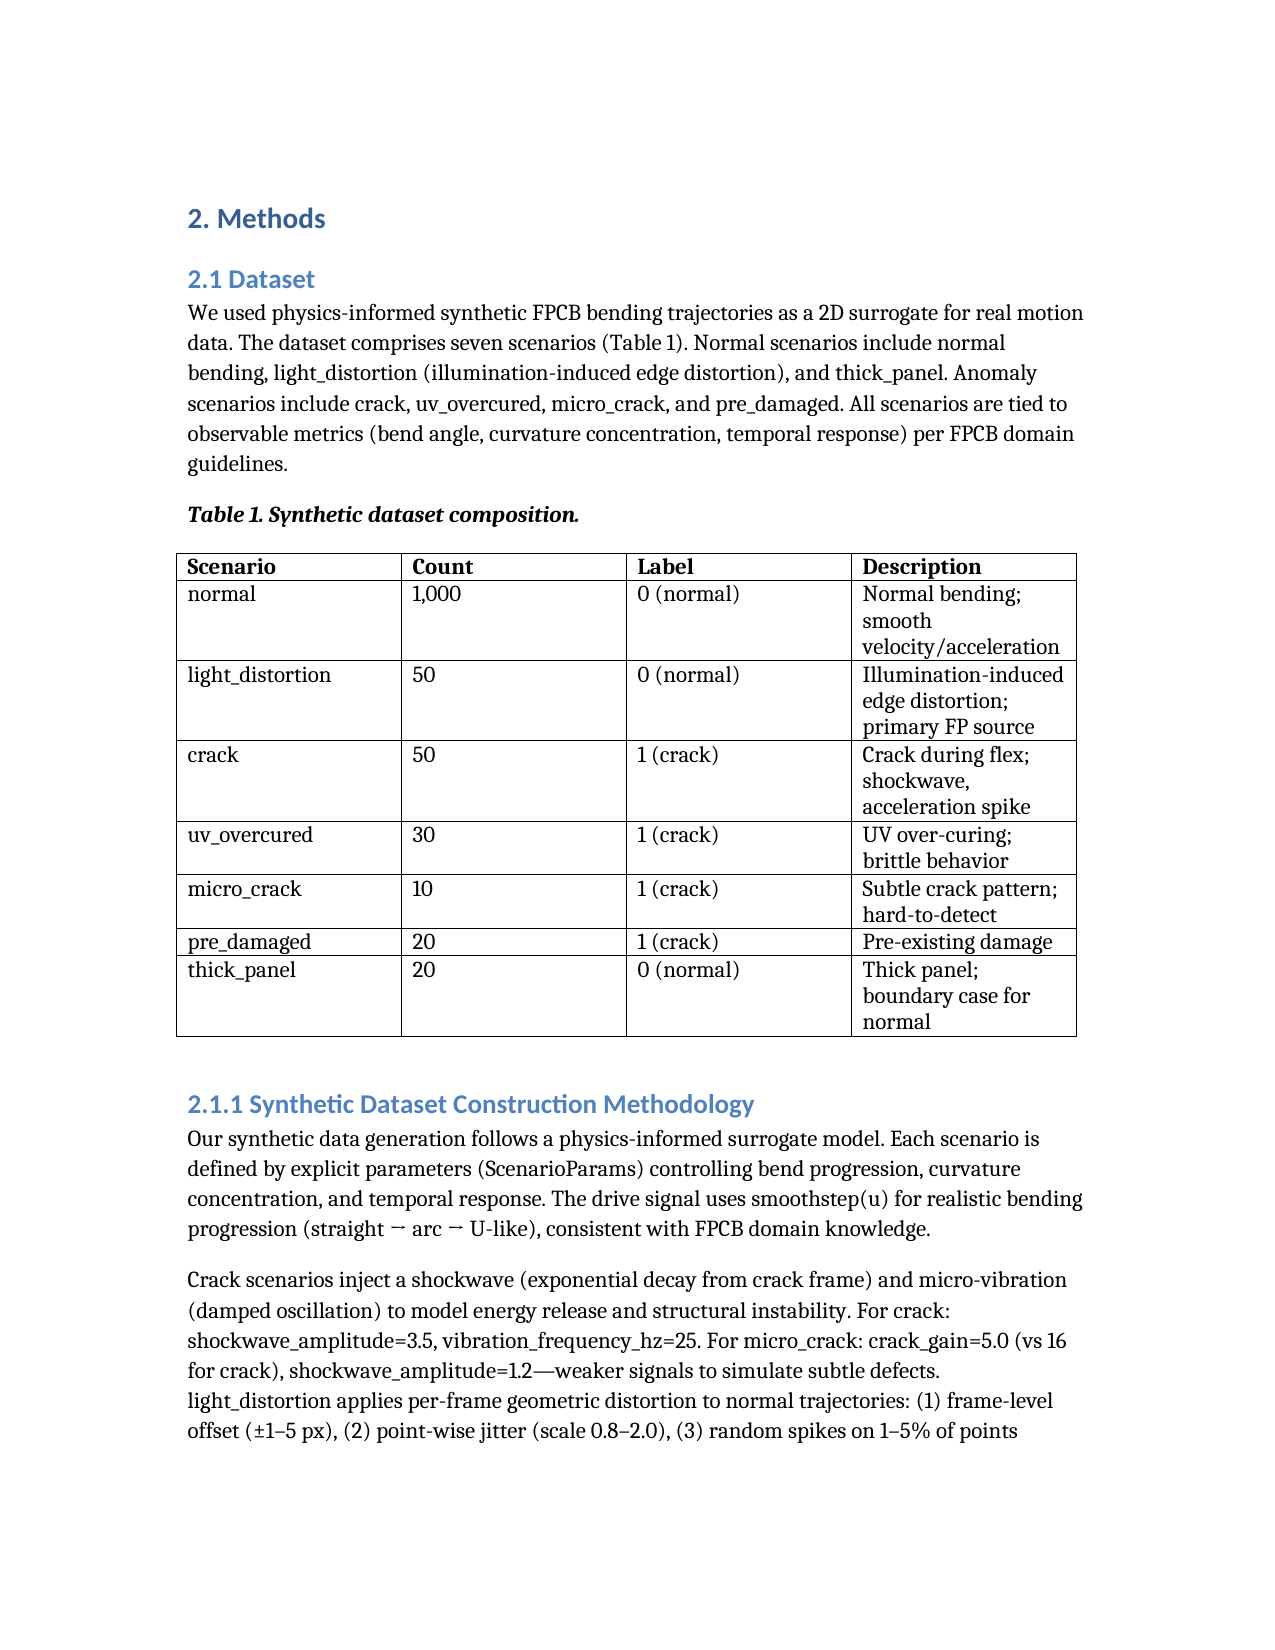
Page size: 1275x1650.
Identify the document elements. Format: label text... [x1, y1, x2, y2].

table_header Label [627, 554, 851, 580]
subtitle 2.1.1 Synthetic Dataset Construction Methodology [187, 1088, 1087, 1121]
table_header Scenario [177, 554, 401, 580]
table_header Description [852, 554, 1076, 580]
table_cell UV over-curing; brittle behavior [852, 822, 1076, 874]
table_cell Crack during flex; shockwave, acceleration spike [852, 741, 1076, 821]
table_cell Normal bending; smooth velocity/acceleration [852, 581, 1076, 660]
text Table 1. Synthetic dataset composition. [187, 502, 1087, 528]
subtitle 2. Methods [187, 200, 1087, 236]
table_cell crack [177, 741, 401, 821]
table_cell 1 (crack) [627, 875, 851, 928]
subtitle 2.1 Dataset [187, 262, 1087, 295]
table_cell 0 (normal) [627, 956, 851, 1036]
table_header Count [402, 554, 626, 580]
table_cell normal [177, 581, 401, 660]
table_cell Thick panel; boundary case for normal [852, 956, 1076, 1036]
table_cell 50 [402, 741, 626, 821]
table_cell pre_damaged [177, 929, 401, 955]
text Our synthetic data generation follows a physics-informed surrogate model. Each scenario is defined by explicit parameters (ScenarioParams) controlling bend progression, curvature concentration, and temporal response. The drive signal uses smoothstep(u) for realistic bending progression (straight → arc → U-like), consistent with FPCB domain knowledge. [187, 1126, 1087, 1242]
table_cell micro_crack [177, 875, 401, 928]
table_cell thick_panel [177, 956, 401, 1036]
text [187, 1267, 1087, 1444]
table_cell 10 [402, 875, 626, 928]
table_cell Illumination-induced edge distortion; primary FP source [852, 661, 1076, 740]
table_cell 0 (normal) [627, 661, 851, 740]
text We used physics-informed synthetic FPCB bending trajectories as a 2D surrogate for real motion data. The dataset comprises seven scenarios (Table 1). Normal scenarios include normal bending, light_distortion (illumination-induced edge distortion), and thick_panel. Anomaly scenarios include crack, uv_overcured, micro_crack, and pre_damaged. All scenarios are tied to observable metrics (bend angle, curvature concentration, temporal response) per FPCB domain guidelines. [187, 300, 1087, 477]
table_cell 50 [402, 661, 626, 740]
table_cell 1,000 [402, 581, 626, 660]
table_cell 20 [402, 929, 626, 955]
table_cell 1 (crack) [627, 822, 851, 874]
table_cell light_distortion [177, 661, 401, 740]
table_cell 0 (normal) [627, 581, 851, 660]
table_cell Subtle crack pattern; hard-to-detect [852, 875, 1076, 928]
table_cell 1 (crack) [627, 929, 851, 955]
table_cell 20 [402, 956, 626, 1036]
table_cell 1 (crack) [627, 741, 851, 821]
table_cell Pre-existing damage [852, 929, 1076, 955]
table_cell 30 [402, 822, 626, 874]
table_cell uv_overcured [177, 822, 401, 874]
